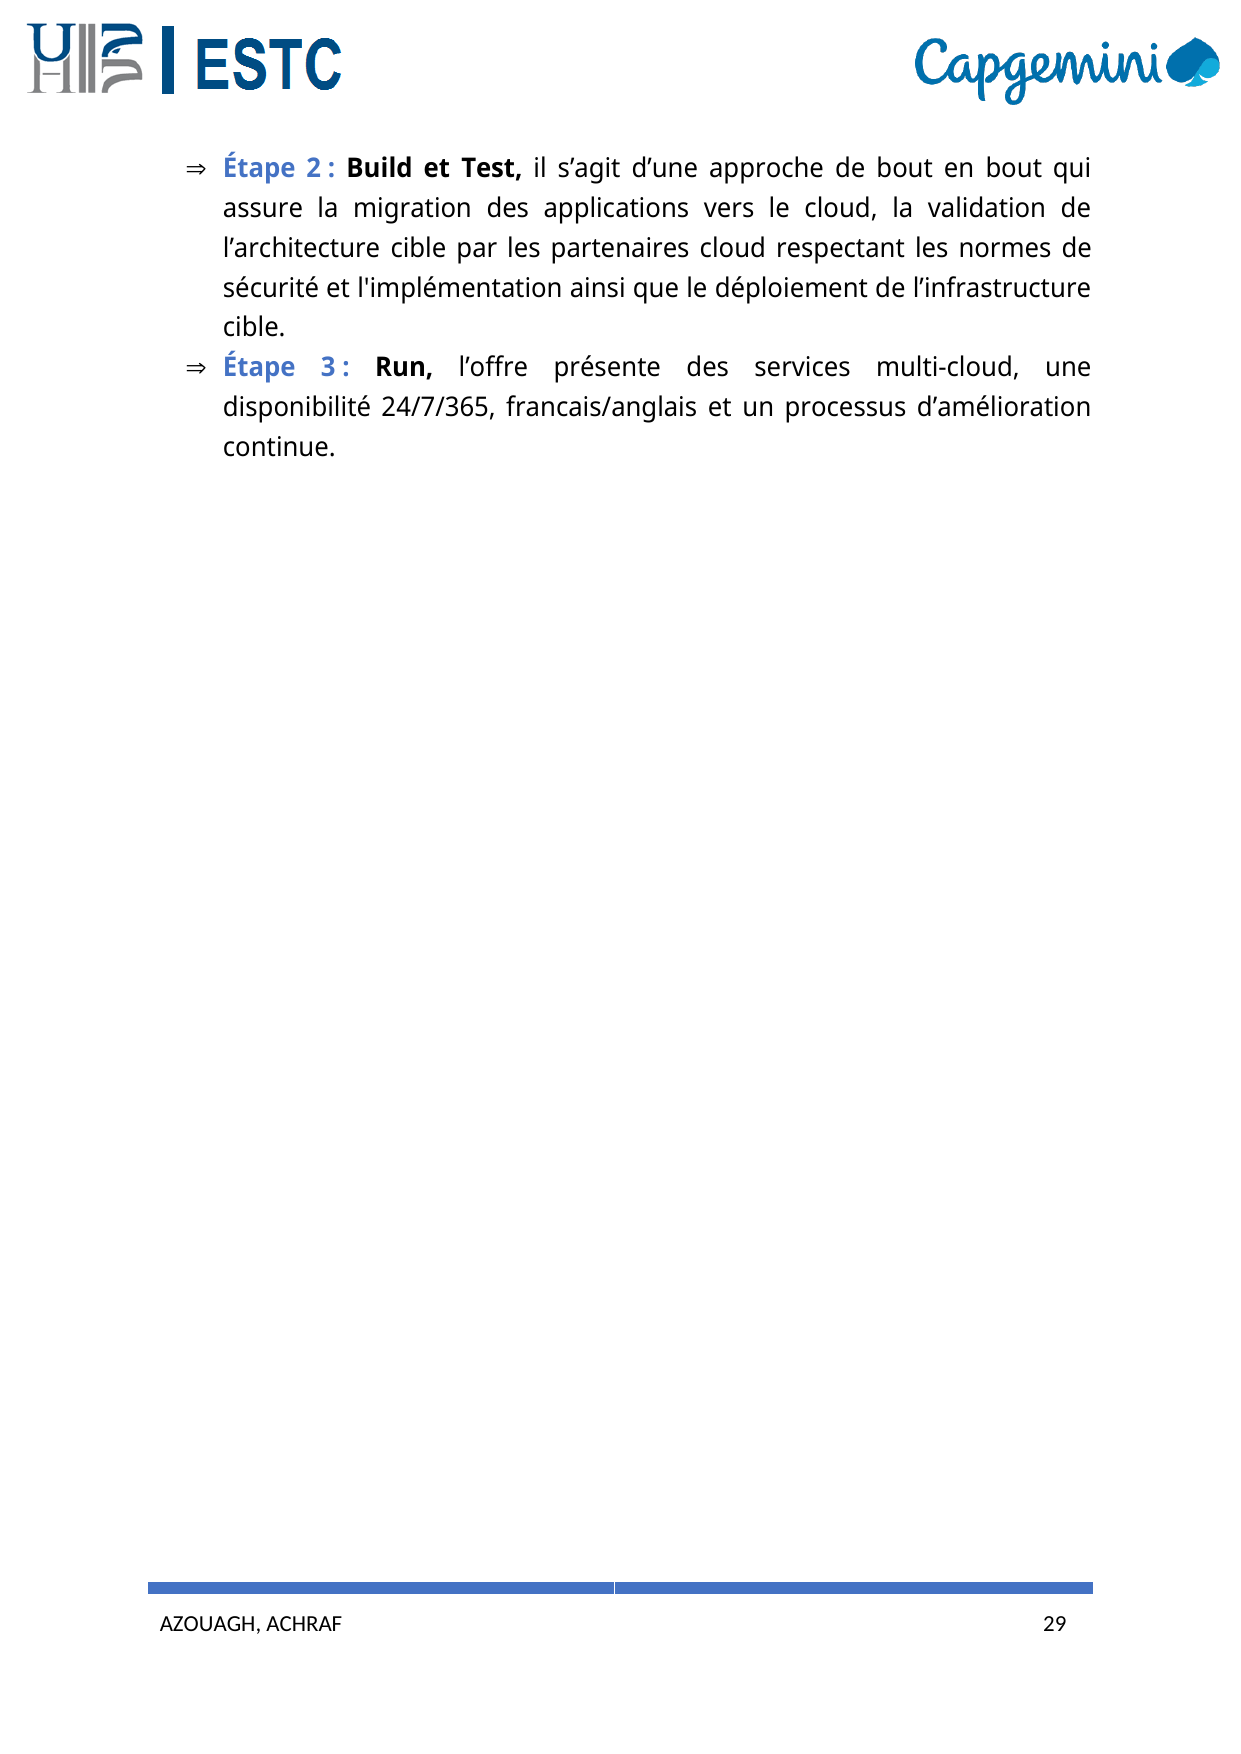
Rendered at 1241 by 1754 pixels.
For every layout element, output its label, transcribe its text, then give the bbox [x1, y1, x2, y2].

picture [21, 16, 351, 112]
list Étape 2 : Build et Test, il s’agit d’une approche de bout en bout qui assure la migration des applications vers le cloud, la validation de l’architecture cible par les partenaires cloud respectant les normes de sécurité et l'implémentation ainsi que le déploiement de l’infrastructure cible. [185, 149, 1093, 345]
list Étape 3 : Run, l’offre présente des services multi-cloud, une disponibilité 24/7/365, francais/anglais et un processus d’amélioration continue. [185, 348, 1093, 464]
picture [915, 37, 1221, 105]
